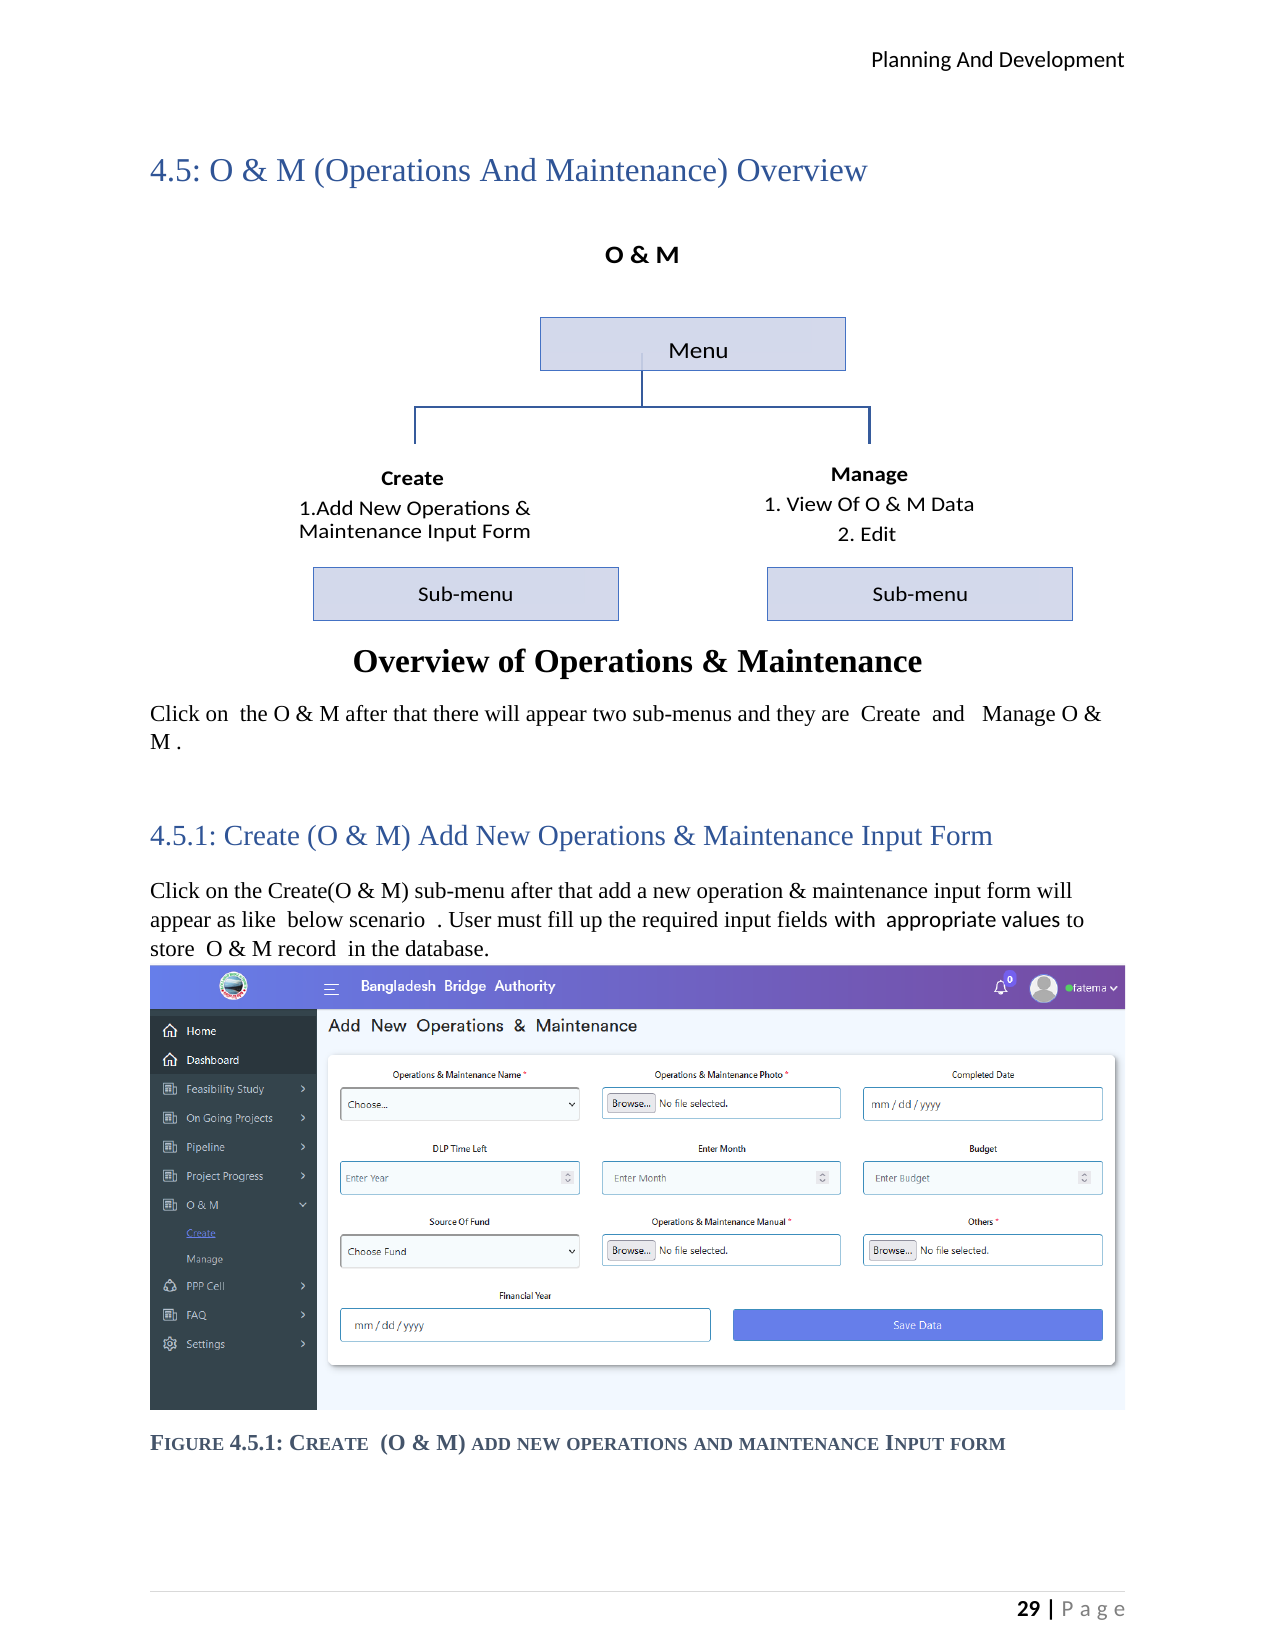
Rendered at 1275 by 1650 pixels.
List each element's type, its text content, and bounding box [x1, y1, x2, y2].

text Click on the Create(O & M) sub-menu after that add a new operation & maintenance input form will appear as like below scenario . User must fill up the required input fields with appropriate values to store O & M record in the database. [150, 877, 1125, 962]
picture [150, 963, 1125, 1410]
text Figure 4.5.1: Create (O & M) add new operations and maintenance Input form [150, 1429, 1125, 1455]
text Click on the O & M after that there will appear two sub-menus and they are Create and Manage O & M . [150, 700, 1125, 754]
subtitle 4.5.1: Create (O & M) Add New Operations & Maintenance Input Form [150, 818, 1125, 852]
subtitle 4.5: O & M (Operations And Maintenance) Overview [150, 150, 1125, 188]
text Overview of Operations & Maintenance [150, 642, 1125, 680]
